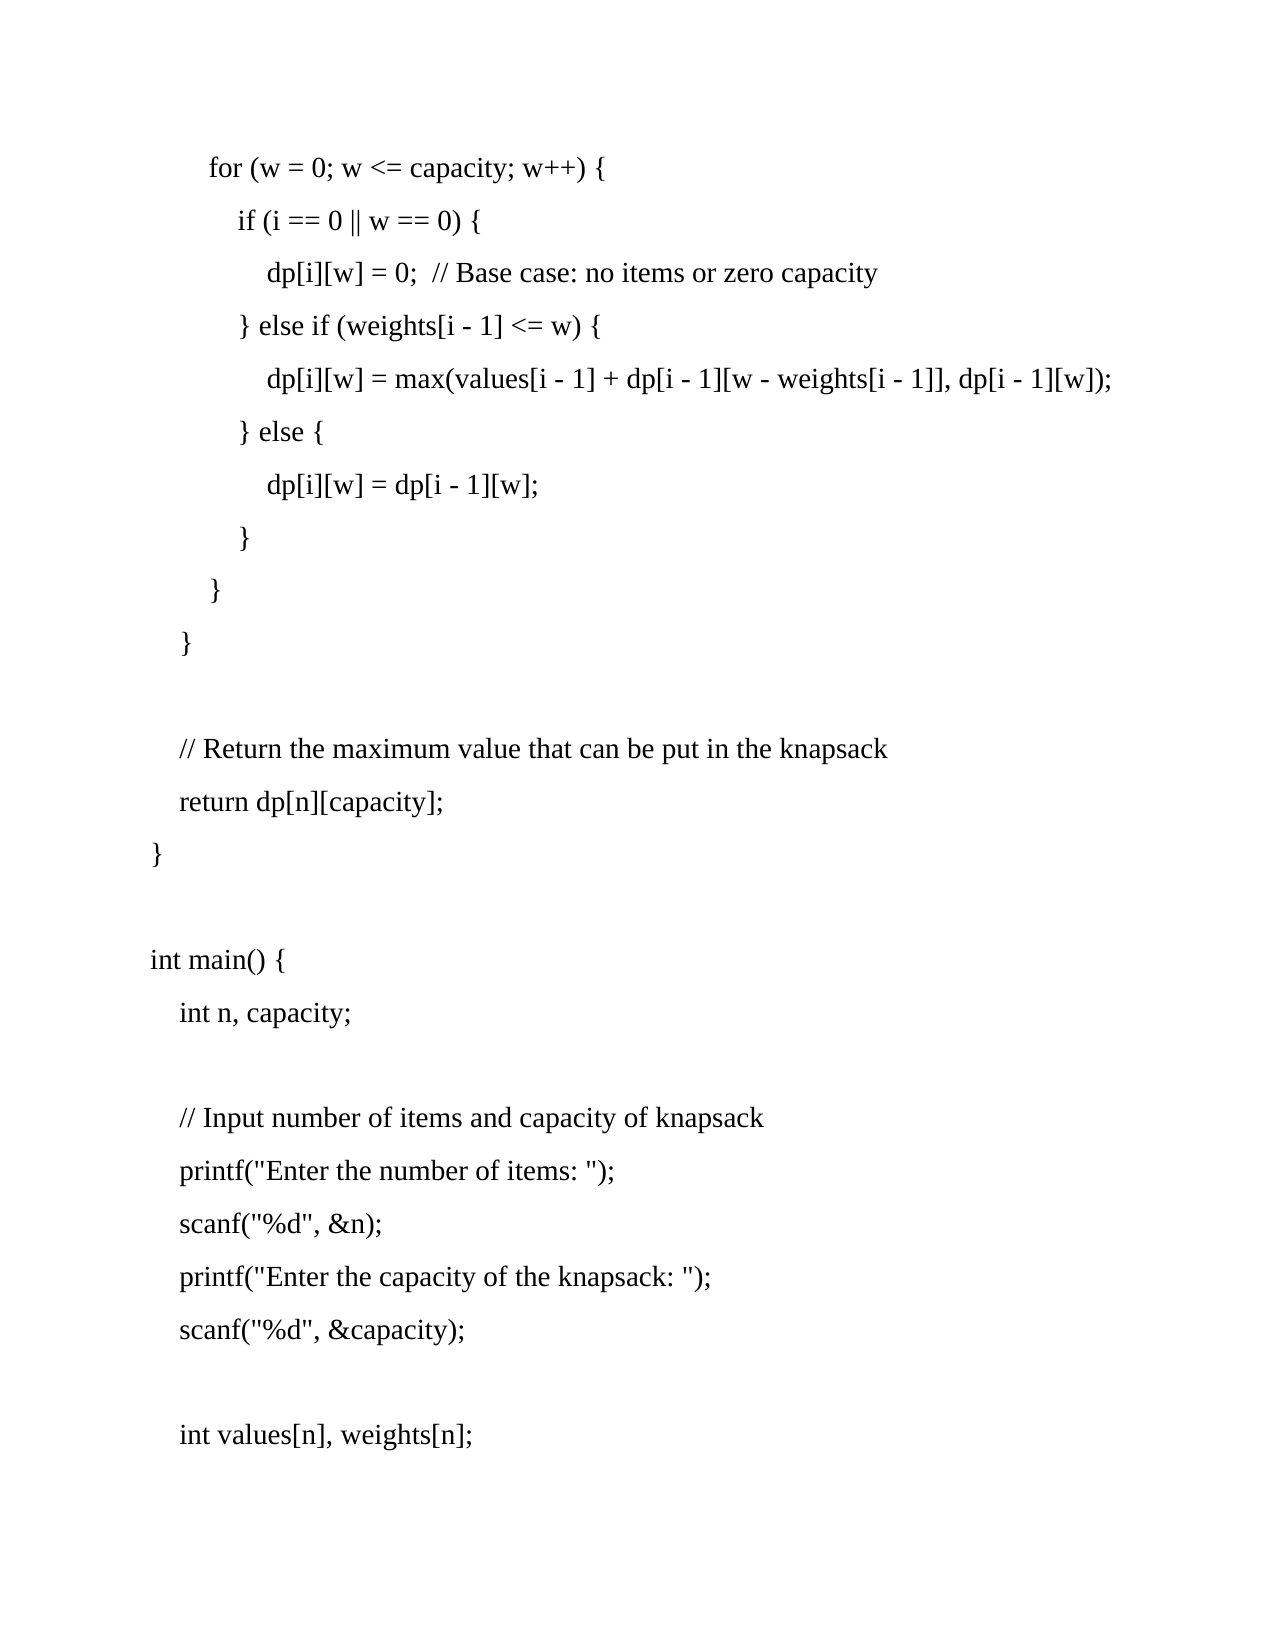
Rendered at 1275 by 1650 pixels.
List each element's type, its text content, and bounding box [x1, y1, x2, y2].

text dp[i][w] = dp[i - 1][w]; [150, 467, 1125, 500]
text } [150, 572, 1125, 606]
text if (i == 0 || w == 0) { [150, 203, 1125, 236]
text // Input number of items and capacity of knapsack [150, 1101, 1125, 1134]
text int n, capacity; [150, 995, 1125, 1028]
text scanf("%d", &capacity); [150, 1312, 1125, 1345]
text scanf("%d", &n); [150, 1206, 1125, 1240]
text } else { [150, 414, 1125, 448]
text dp[i][w] = 0; // Base case: no items or zero capacity [150, 256, 1125, 289]
text dp[i][w] = max(values[i - 1] + dp[i - 1][w - weights[i - 1]], dp[i - 1][w]); [150, 361, 1125, 395]
text } [150, 625, 1125, 659]
text } else if (weights[i - 1] <= w) { [150, 308, 1125, 342]
text int values[n], weights[n]; [150, 1417, 1125, 1451]
text // Return the maximum value that can be put in the knapsack [150, 731, 1125, 764]
text for (w = 0; w <= capacity; w++) { [150, 150, 1125, 183]
text return dp[n][capacity]; [150, 784, 1125, 817]
text } [150, 837, 1125, 870]
text } [150, 520, 1125, 553]
text int main() { [150, 942, 1125, 976]
text printf("Enter the capacity of the knapsack: "); [150, 1259, 1125, 1293]
text printf("Enter the number of items: "); [150, 1153, 1125, 1187]
